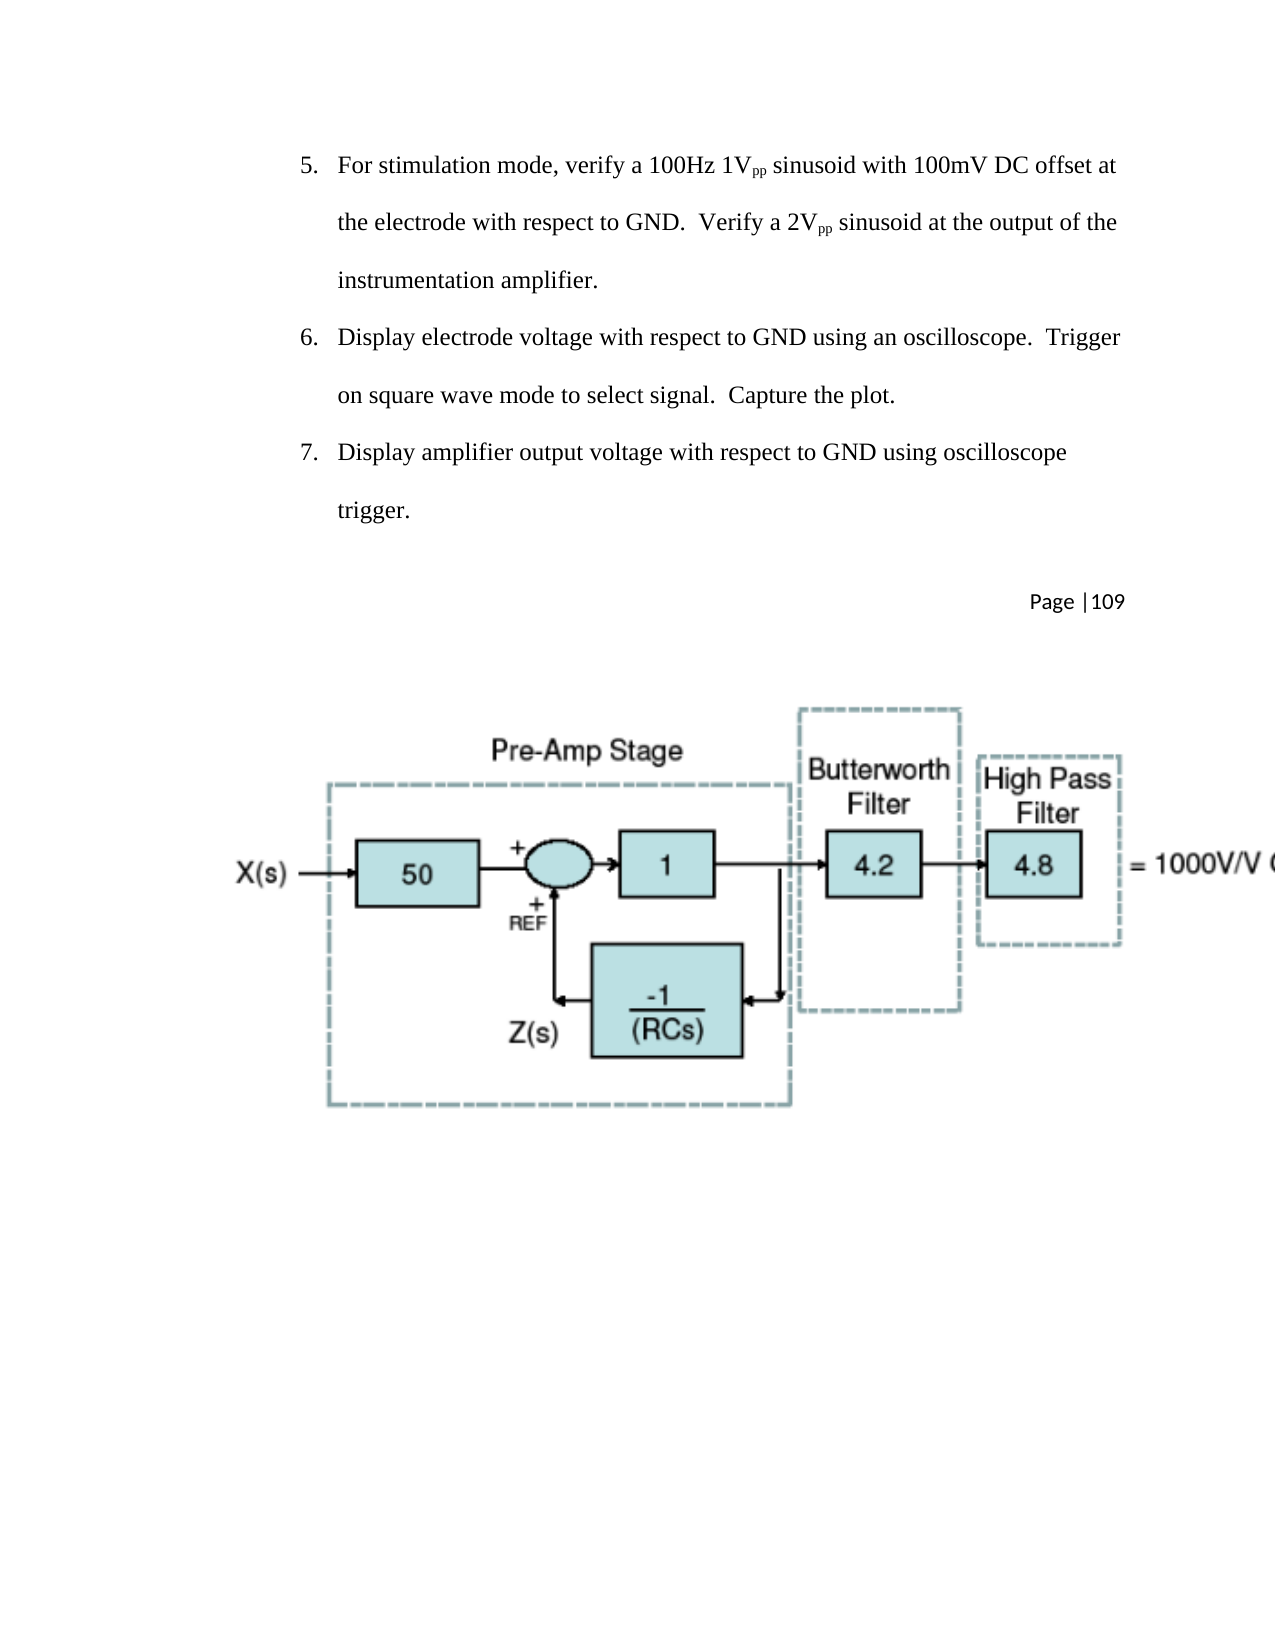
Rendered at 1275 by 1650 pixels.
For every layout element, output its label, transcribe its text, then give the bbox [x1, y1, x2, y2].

list Display electrode voltage with respect to GND using an oscilloscope. Trigger on square wave mode to select signal. Capture the plot. [300, 322, 1125, 409]
list Display amplifier output voltage with respect to GND using oscilloscope trigger. [300, 437, 1125, 524]
list For stimulation mode, verify a 100Hz 1Vpp sinusoid with 100mV DC offset at the electrode with respect to GND. Verify a 2Vpp sinusoid at the output of the instrumentation amplifier. [300, 150, 1125, 294]
